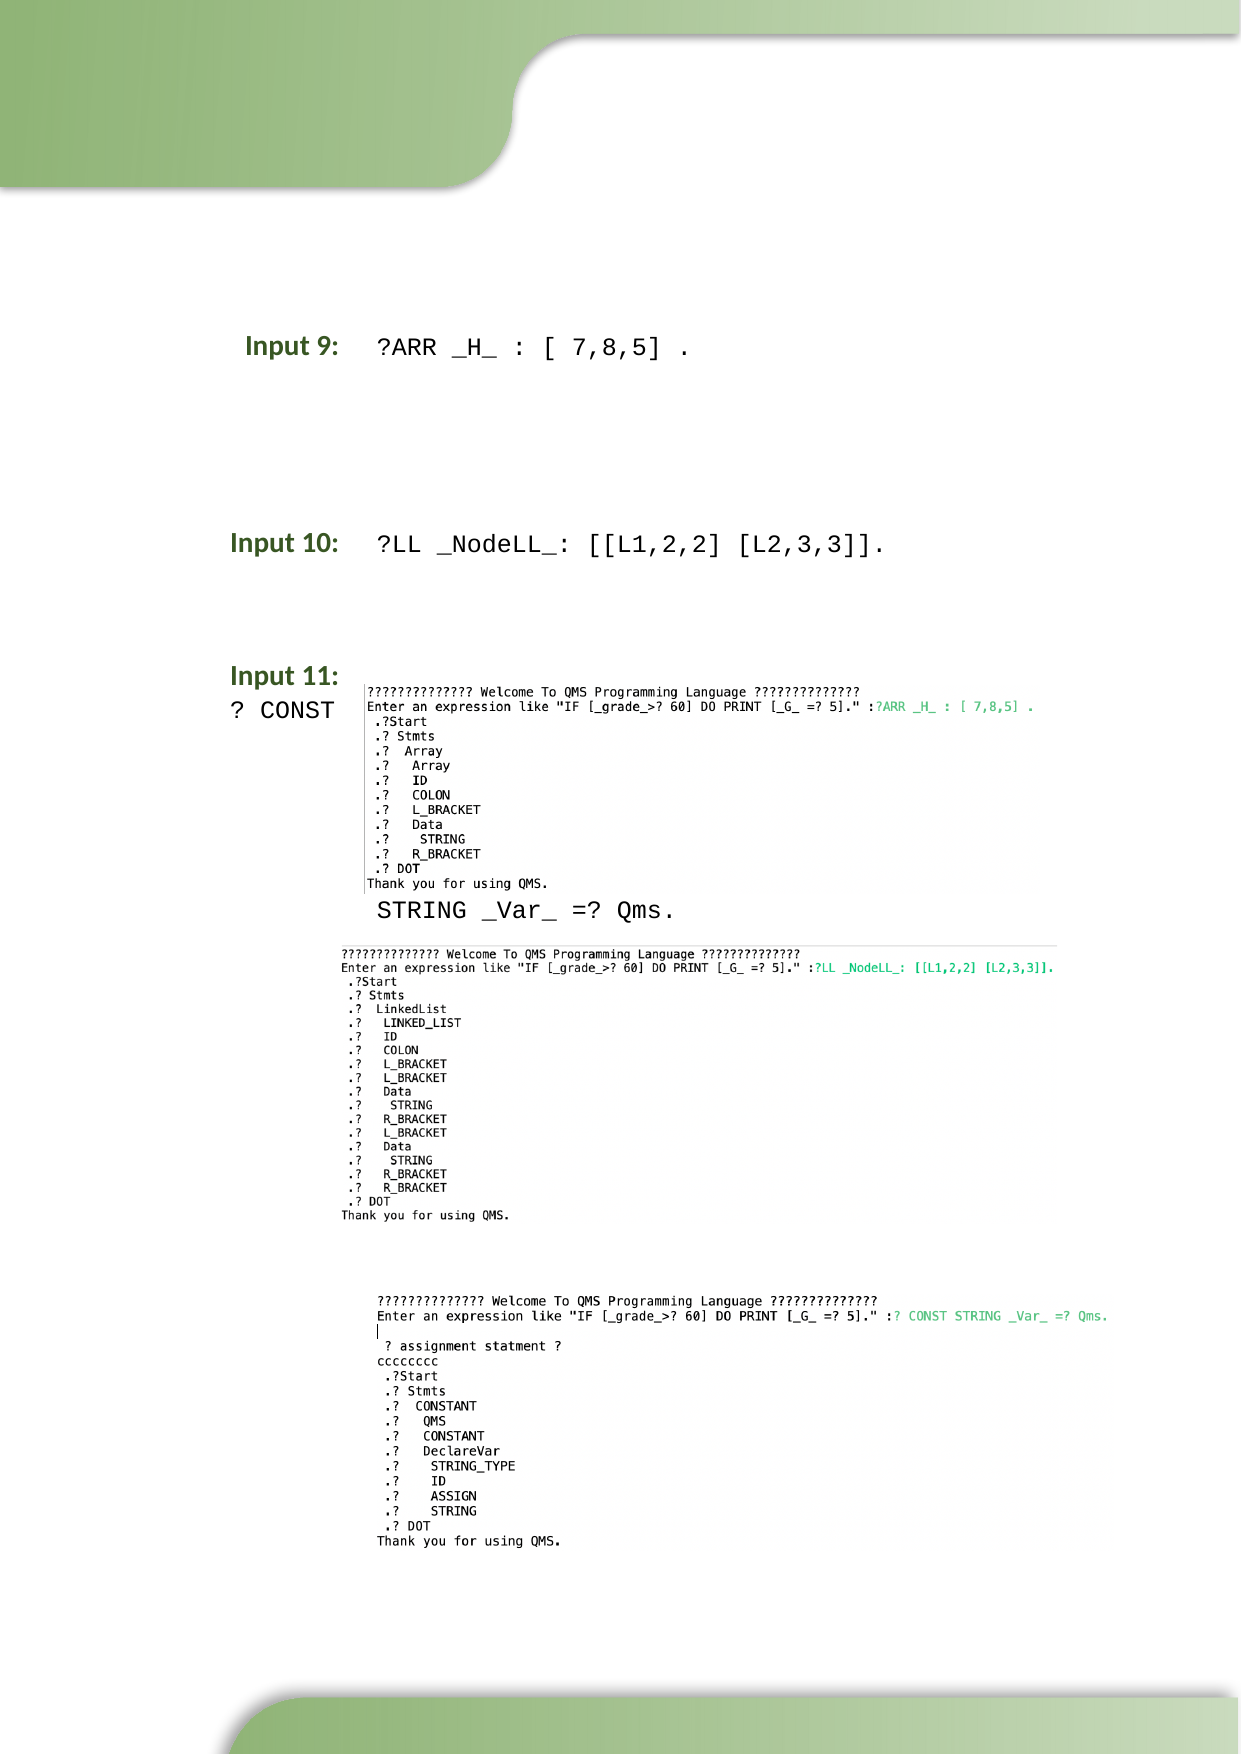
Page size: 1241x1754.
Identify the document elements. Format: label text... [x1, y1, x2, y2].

list ?ARR _H_ : [ 7,8,5] . [339, 327, 1053, 363]
picture [376, 1293, 1115, 1551]
list ?LL _NodeLL_: [[L1,2,2] [L2,3,3]]. [339, 524, 1053, 560]
picture [364, 684, 1041, 894]
picture [341, 945, 1058, 1224]
